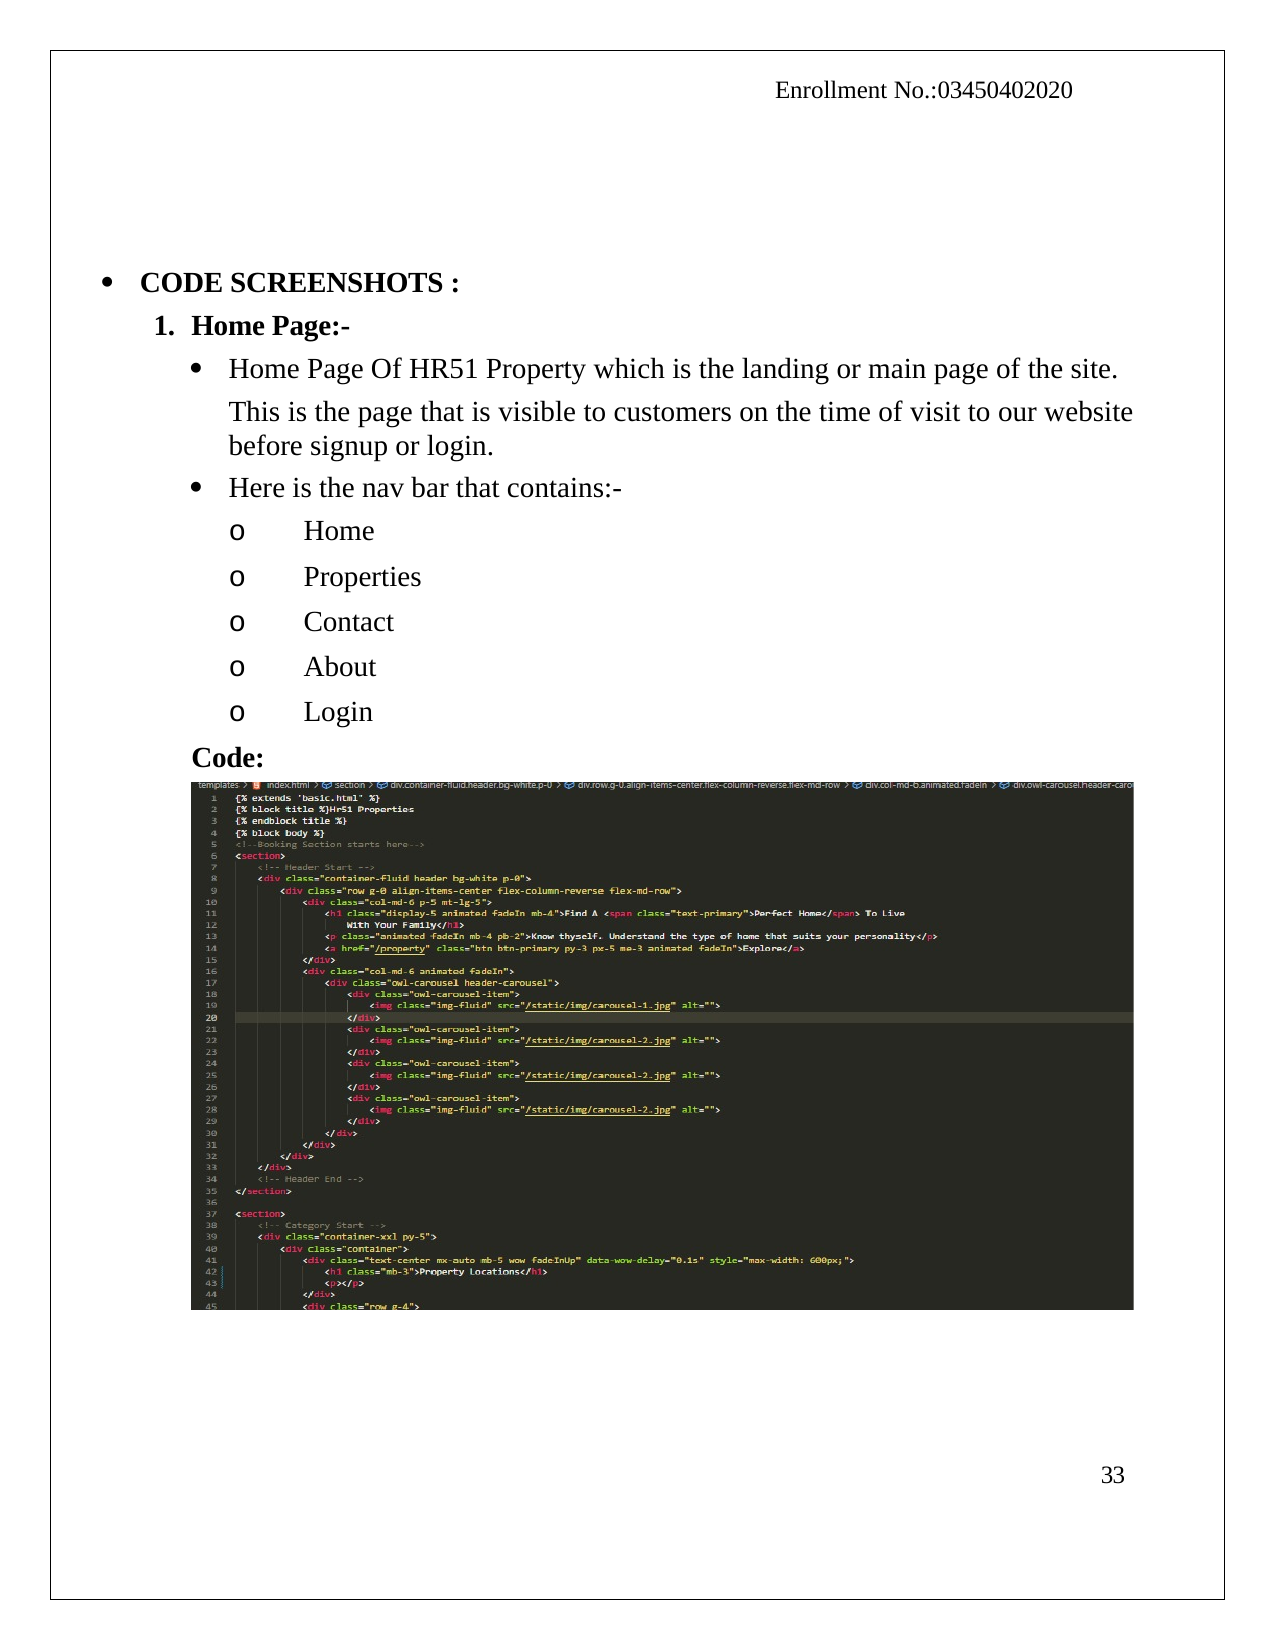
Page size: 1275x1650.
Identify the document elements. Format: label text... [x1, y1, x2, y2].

subtitle CODE SCREENSHOTS : [102, 265, 1224, 299]
subtitle Login [228, 694, 1135, 731]
subtitle Properties [228, 559, 1135, 595]
subtitle About [228, 649, 1135, 685]
subtitle Code: [191, 740, 1224, 773]
subtitle Home Page Of HR51 Property which is the landing or main page of the site. [191, 351, 1135, 385]
subtitle Here is the nav bar that contains:- [191, 470, 1135, 504]
subtitle This is the page that is visible to customers on the time of visit to our website before signup or login. [228, 394, 1135, 461]
subtitle Home Page:- [153, 308, 1224, 342]
picture [191, 782, 1134, 1310]
subtitle Home [228, 513, 1135, 549]
subtitle Contact [228, 604, 1135, 640]
